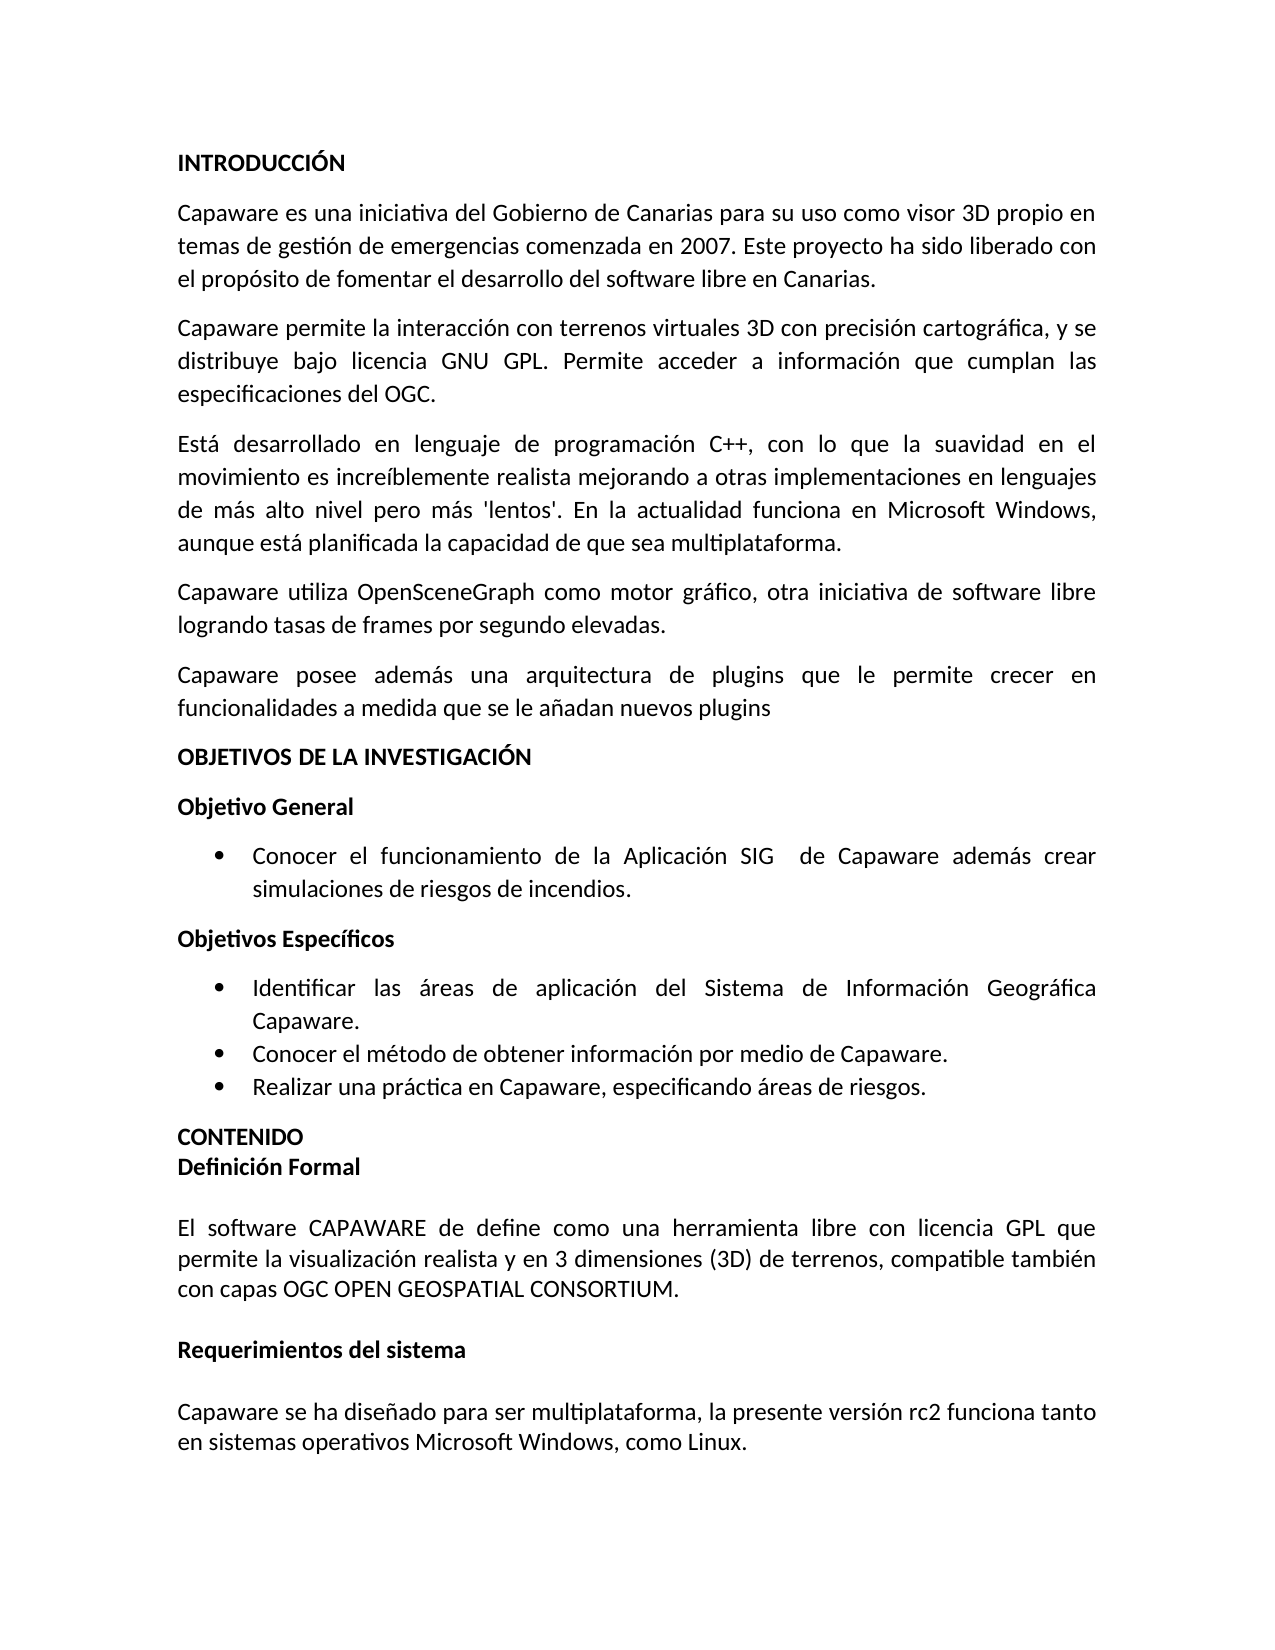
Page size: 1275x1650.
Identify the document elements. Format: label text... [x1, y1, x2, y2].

text El software CAPAWARE de define como una herramienta libre con licencia GPL que permite la visualización realista y en 3 dimensiones (3D) de terrenos, compatible también con capas OGC OPEN GEOSPATIAL CONSORTIUM. [177, 1212, 1098, 1304]
list Conocer el funcionamiento de la Aplicación SIG de Capaware además crear simulaciones de riesgos de incendios. [215, 841, 1098, 904]
list Identificar las áreas de aplicación del Sistema de Información Geográfica Capaware. [215, 973, 1098, 1036]
text Requerimientos del sistema [177, 1334, 1098, 1365]
text Objetivos Específicos [177, 923, 1098, 953]
text Objetivo General [177, 791, 1098, 821]
list Realizar una práctica en Capaware, especificando áreas de riesgos. [215, 1071, 1098, 1102]
text Definición Formal [177, 1151, 1098, 1182]
text OBJETIVOS DE LA INVESTIGACIÓN [177, 741, 1098, 772]
text Capaware se ha diseñado para ser multiplataforma, la presente versión rc2 funciona tanto en sistemas operativos Microsoft Windows, como Linux. [177, 1396, 1098, 1457]
list Conocer el método de obtener información por medio de Capaware. [215, 1038, 1098, 1069]
text CONTENIDO [177, 1121, 1098, 1151]
